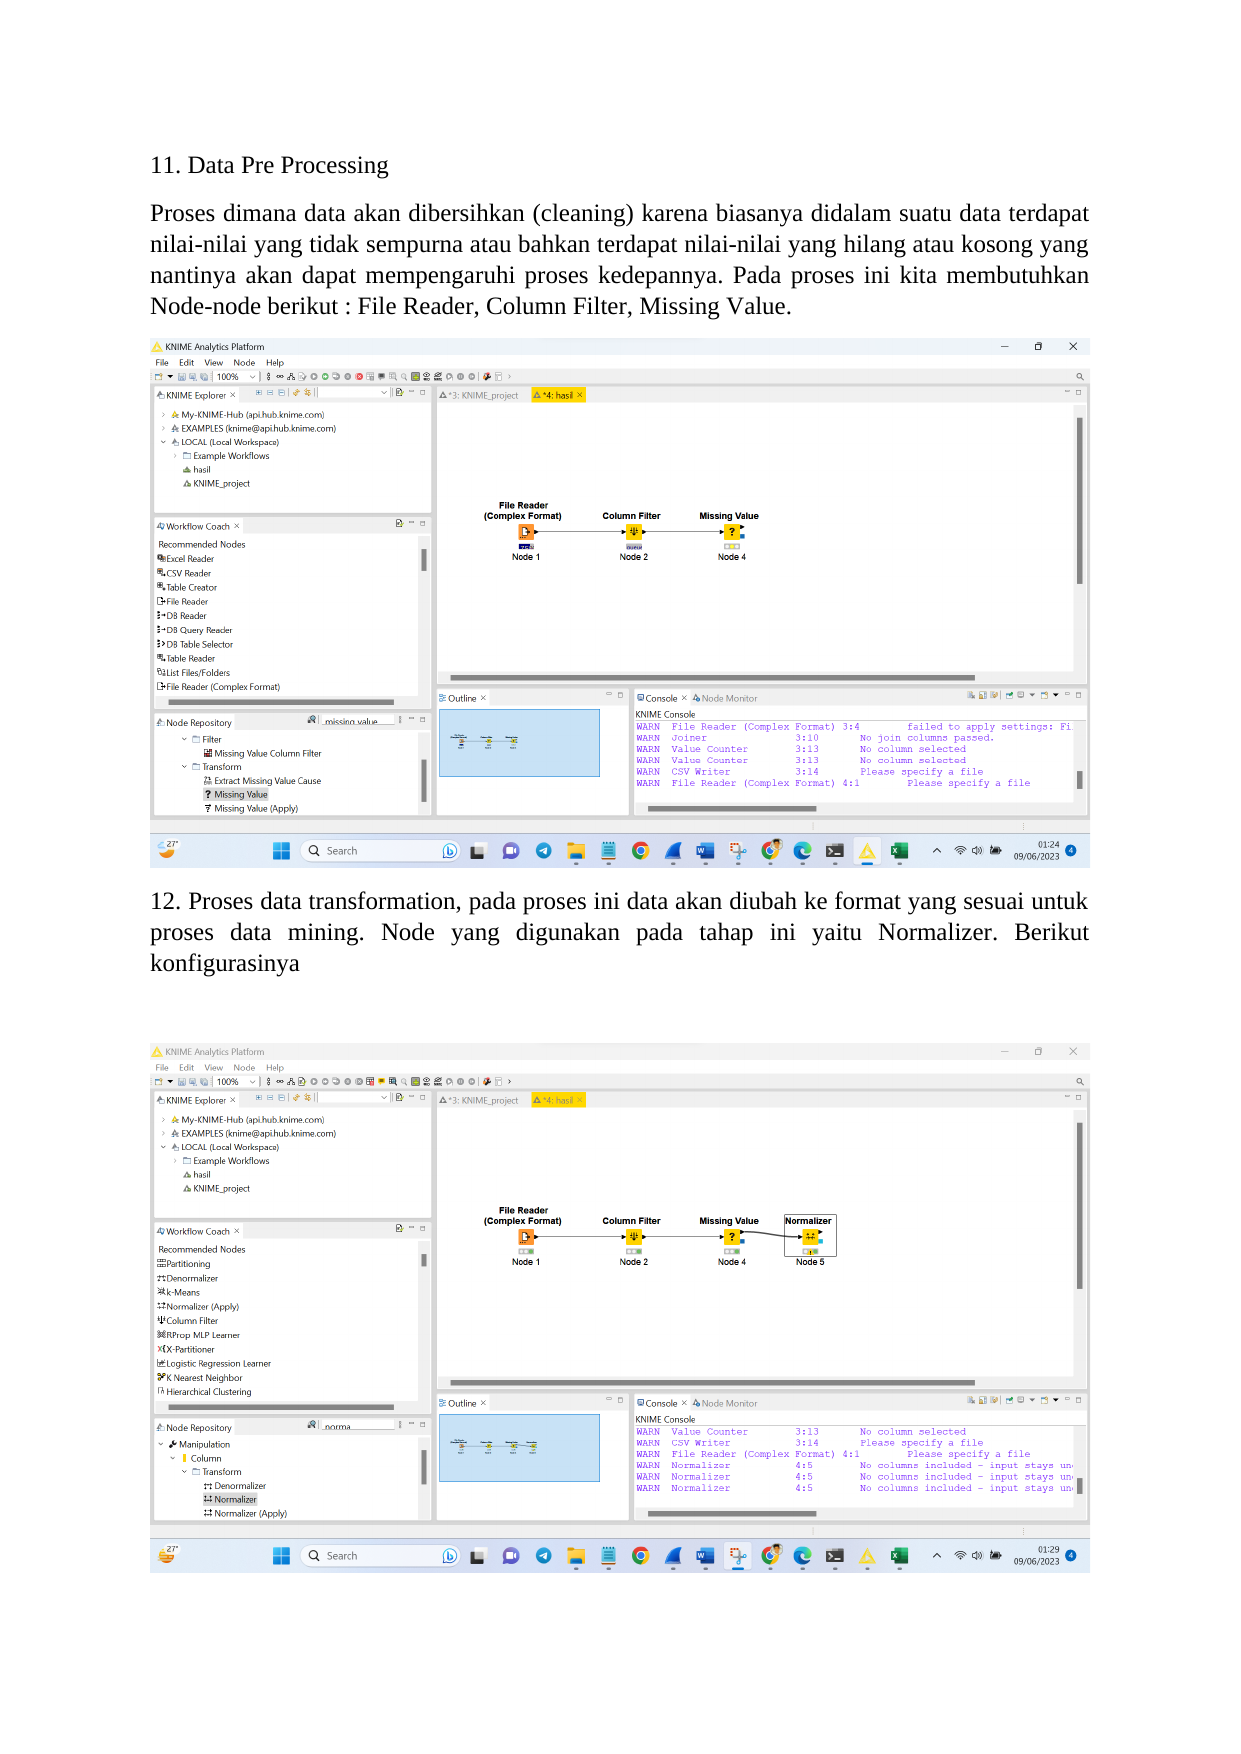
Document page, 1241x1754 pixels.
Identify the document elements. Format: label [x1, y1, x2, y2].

picture [150, 338, 1091, 868]
picture [150, 1043, 1091, 1573]
